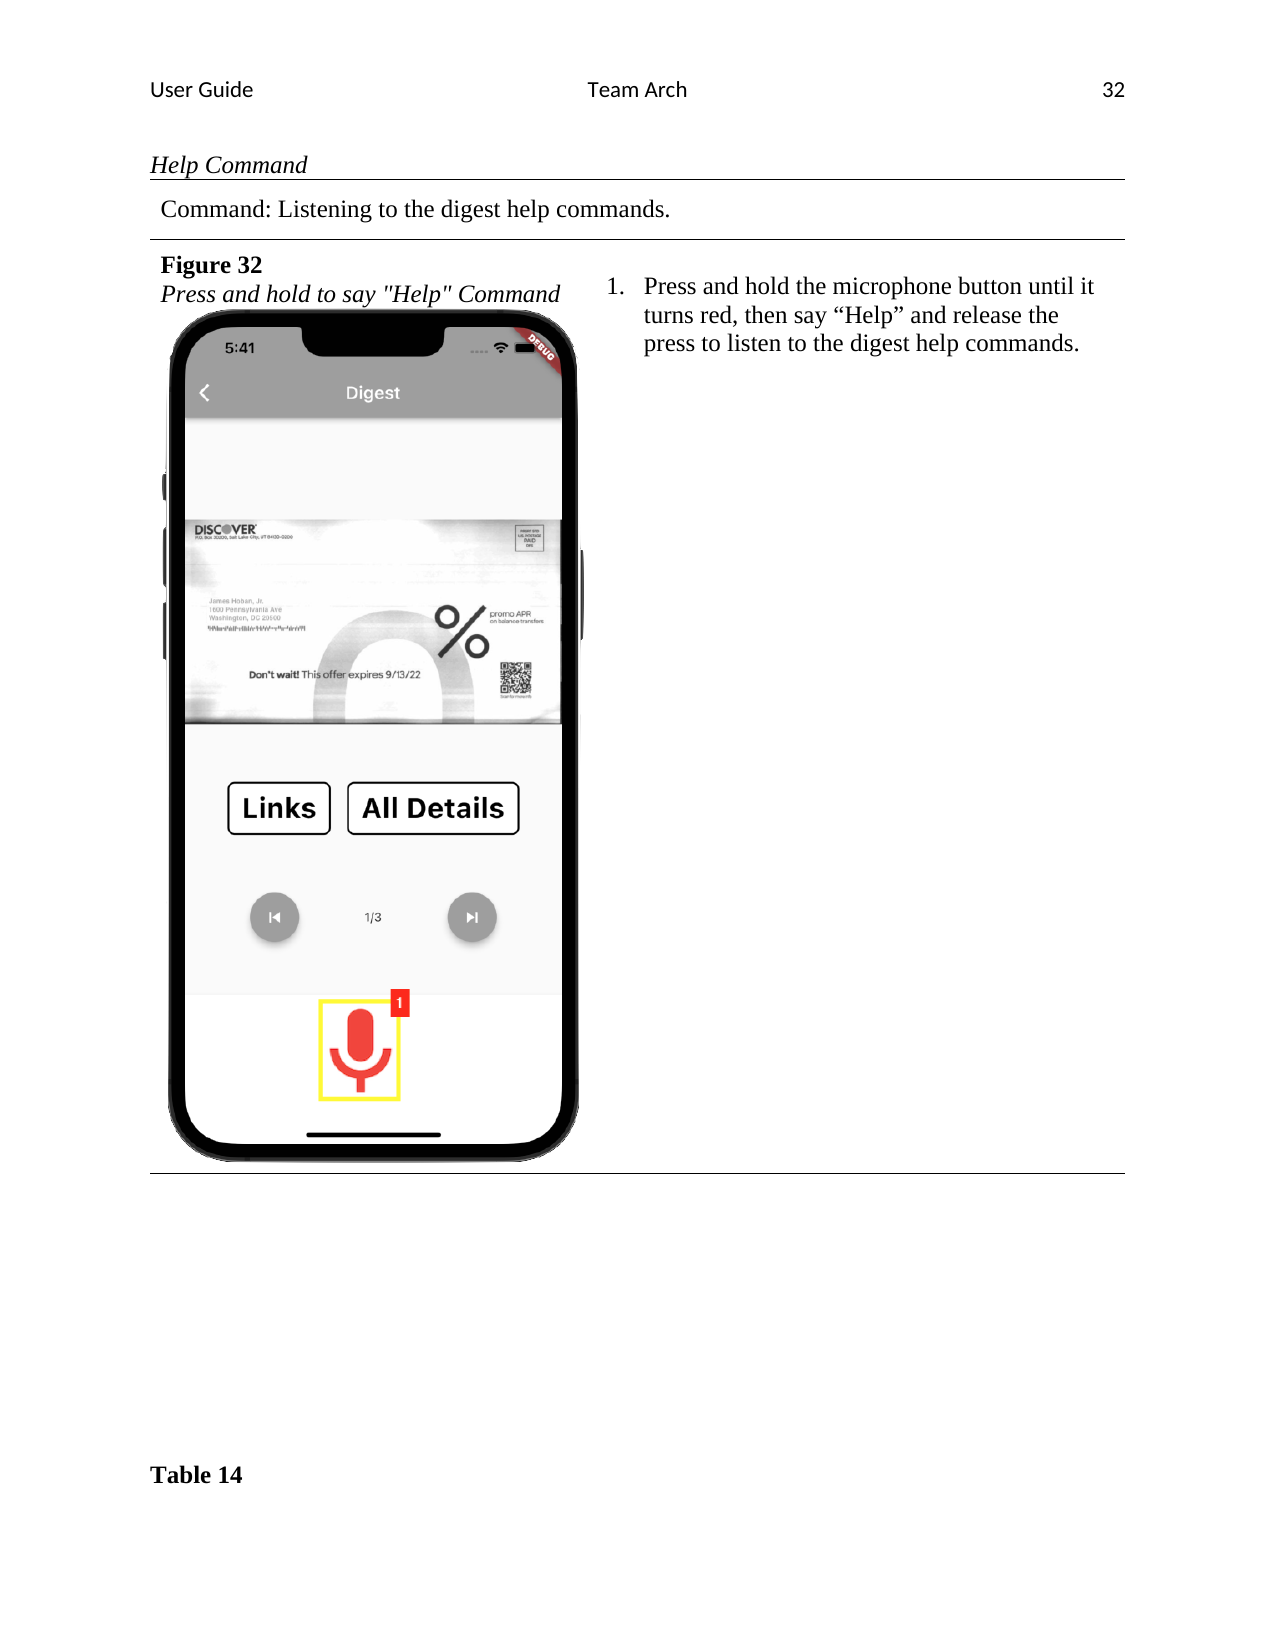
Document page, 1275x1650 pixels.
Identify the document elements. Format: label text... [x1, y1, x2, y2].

picture [160, 307, 586, 1163]
table_cell Figure 32 Press and hold to say "Help" Command [150, 240, 596, 1173]
table_cell Press and hold the microphone button until it turns red, then say “Help” and release the press to listen to the digest help commands. [596, 240, 1125, 1173]
text Table 14 [150, 1460, 1125, 1489]
table_header Command: Listening to the digest help commands. [150, 180, 1125, 239]
text Help Command [150, 150, 1125, 179]
